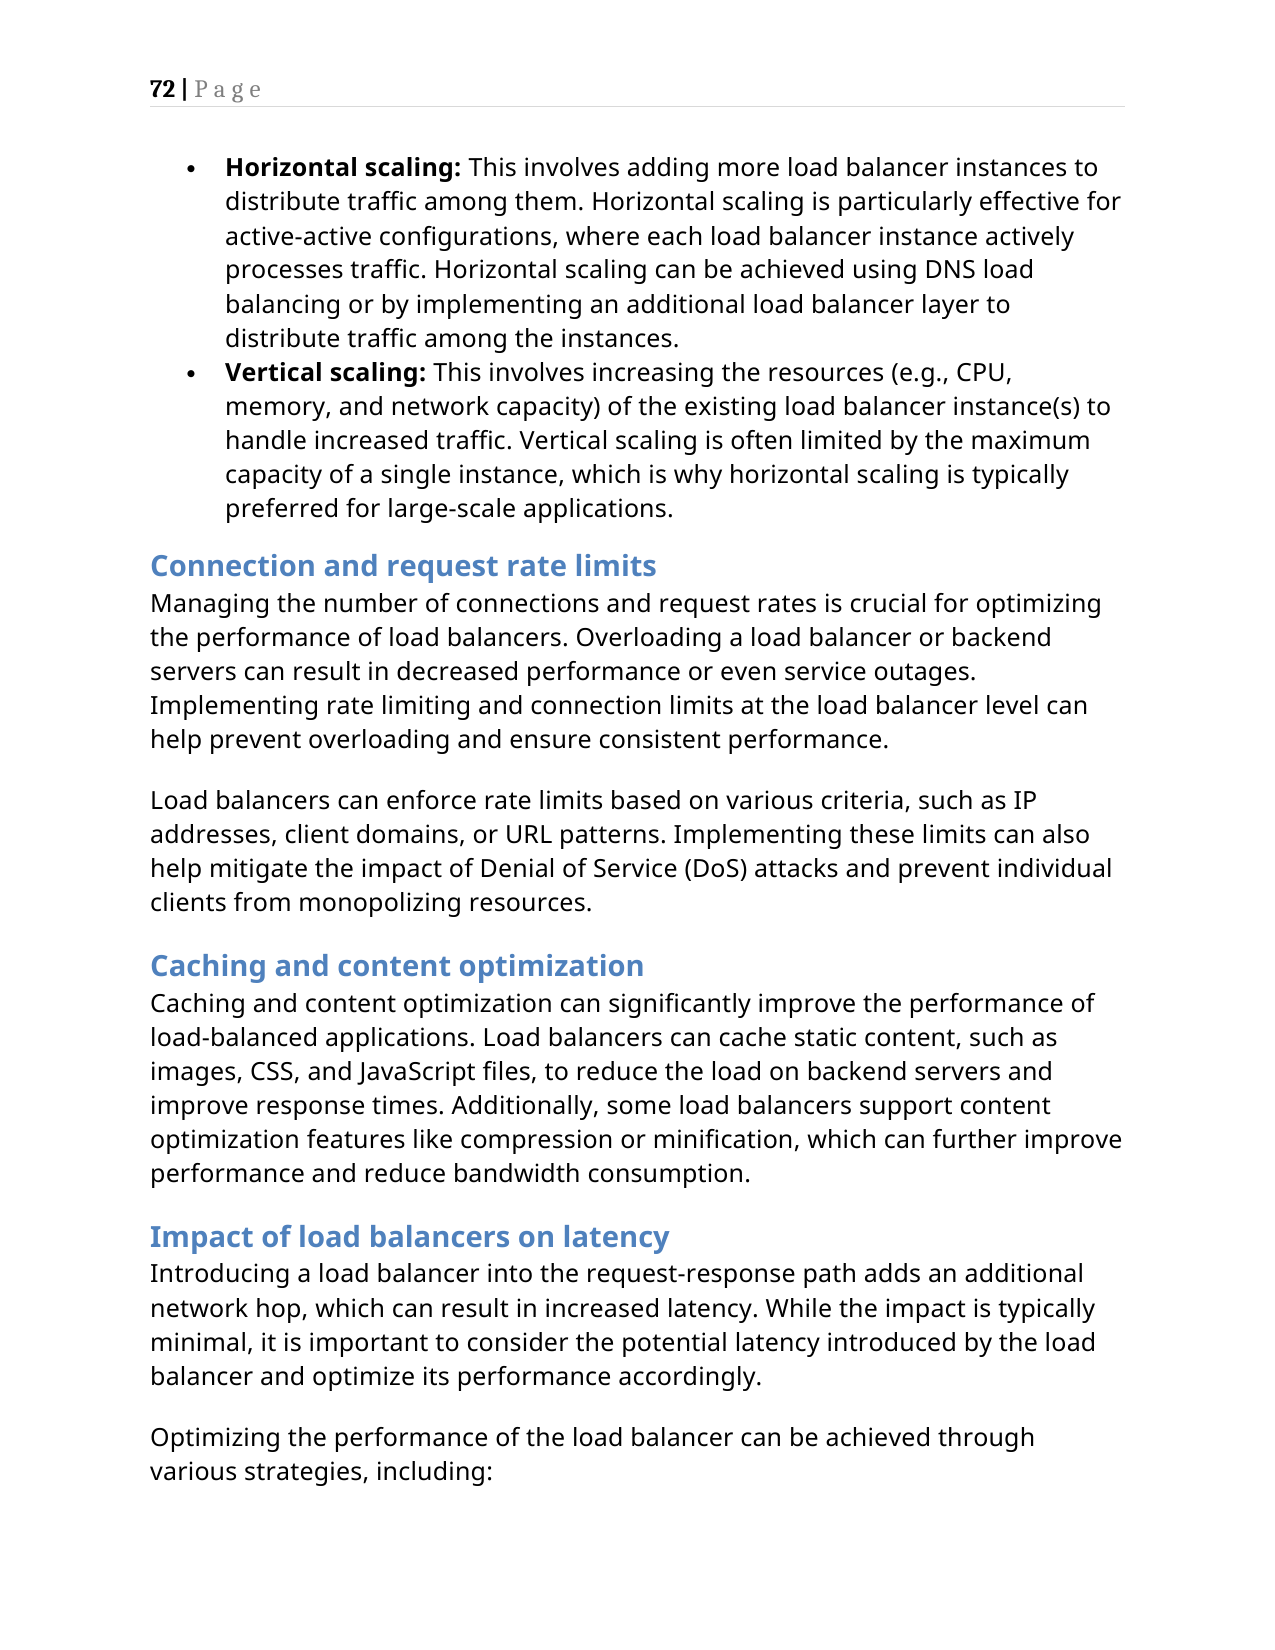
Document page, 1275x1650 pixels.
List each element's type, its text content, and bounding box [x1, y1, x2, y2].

subtitle Connection and request rate limits [150, 546, 1125, 585]
text Optimizing the performance of the load balancer can be achieved through various strategies, including: [150, 1419, 1125, 1487]
subtitle Impact of load balancers on latency [150, 1216, 1125, 1256]
text Load balancers can enforce rate limits based on various criteria, such as IP addresses, client domains, or URL patterns. Implementing these limits can also help mitigate the impact of Denial of Service (DoS) attacks and prevent individual clients from monopolizing resources. [150, 782, 1125, 919]
text Managing the number of connections and request rates is crucial for optimizing the performance of load balancers. Overloading a load balancer or backend servers can result in decreased performance or even service outages. Implementing rate limiting and connection limits at the load balancer level can help prevent overloading and ensure consistent performance. [150, 585, 1125, 756]
subtitle Caching and content optimization [150, 946, 1125, 985]
list Vertical scaling: This involves increasing the resources (e.g., CPU, memory, and network capacity) of the existing load balancer instance(s) to handle increased traffic. Vertical scaling is often limited by the maximum capacity of a single instance, which is why horizontal scaling is typically preferred for large-scale applications. [187, 354, 1125, 525]
text Caching and content optimization can significantly improve the performance of load-balanced applications. Load balancers can cache static content, such as images, CSS, and JavaScript files, to reduce the load on backend servers and improve response times. Additionally, some load balancers support content optimization features like compression or minification, which can further improve performance and reduce bandwidth consumption. [150, 985, 1125, 1189]
list Horizontal scaling: This involves adding more load balancer instances to distribute traffic among them. Horizontal scaling is particularly effective for active-active configurations, where each load balancer instance actively processes traffic. Horizontal scaling can be achieved using DNS load balancing or by implementing an additional load balancer layer to distribute traffic among the instances. [187, 150, 1125, 354]
text Introducing a load balancer into the request-response path adds an additional network hop, which can result in increased latency. While the impact is typically minimal, it is important to consider the potential latency introduced by the load balancer and optimize its performance accordingly. [150, 1256, 1125, 1392]
